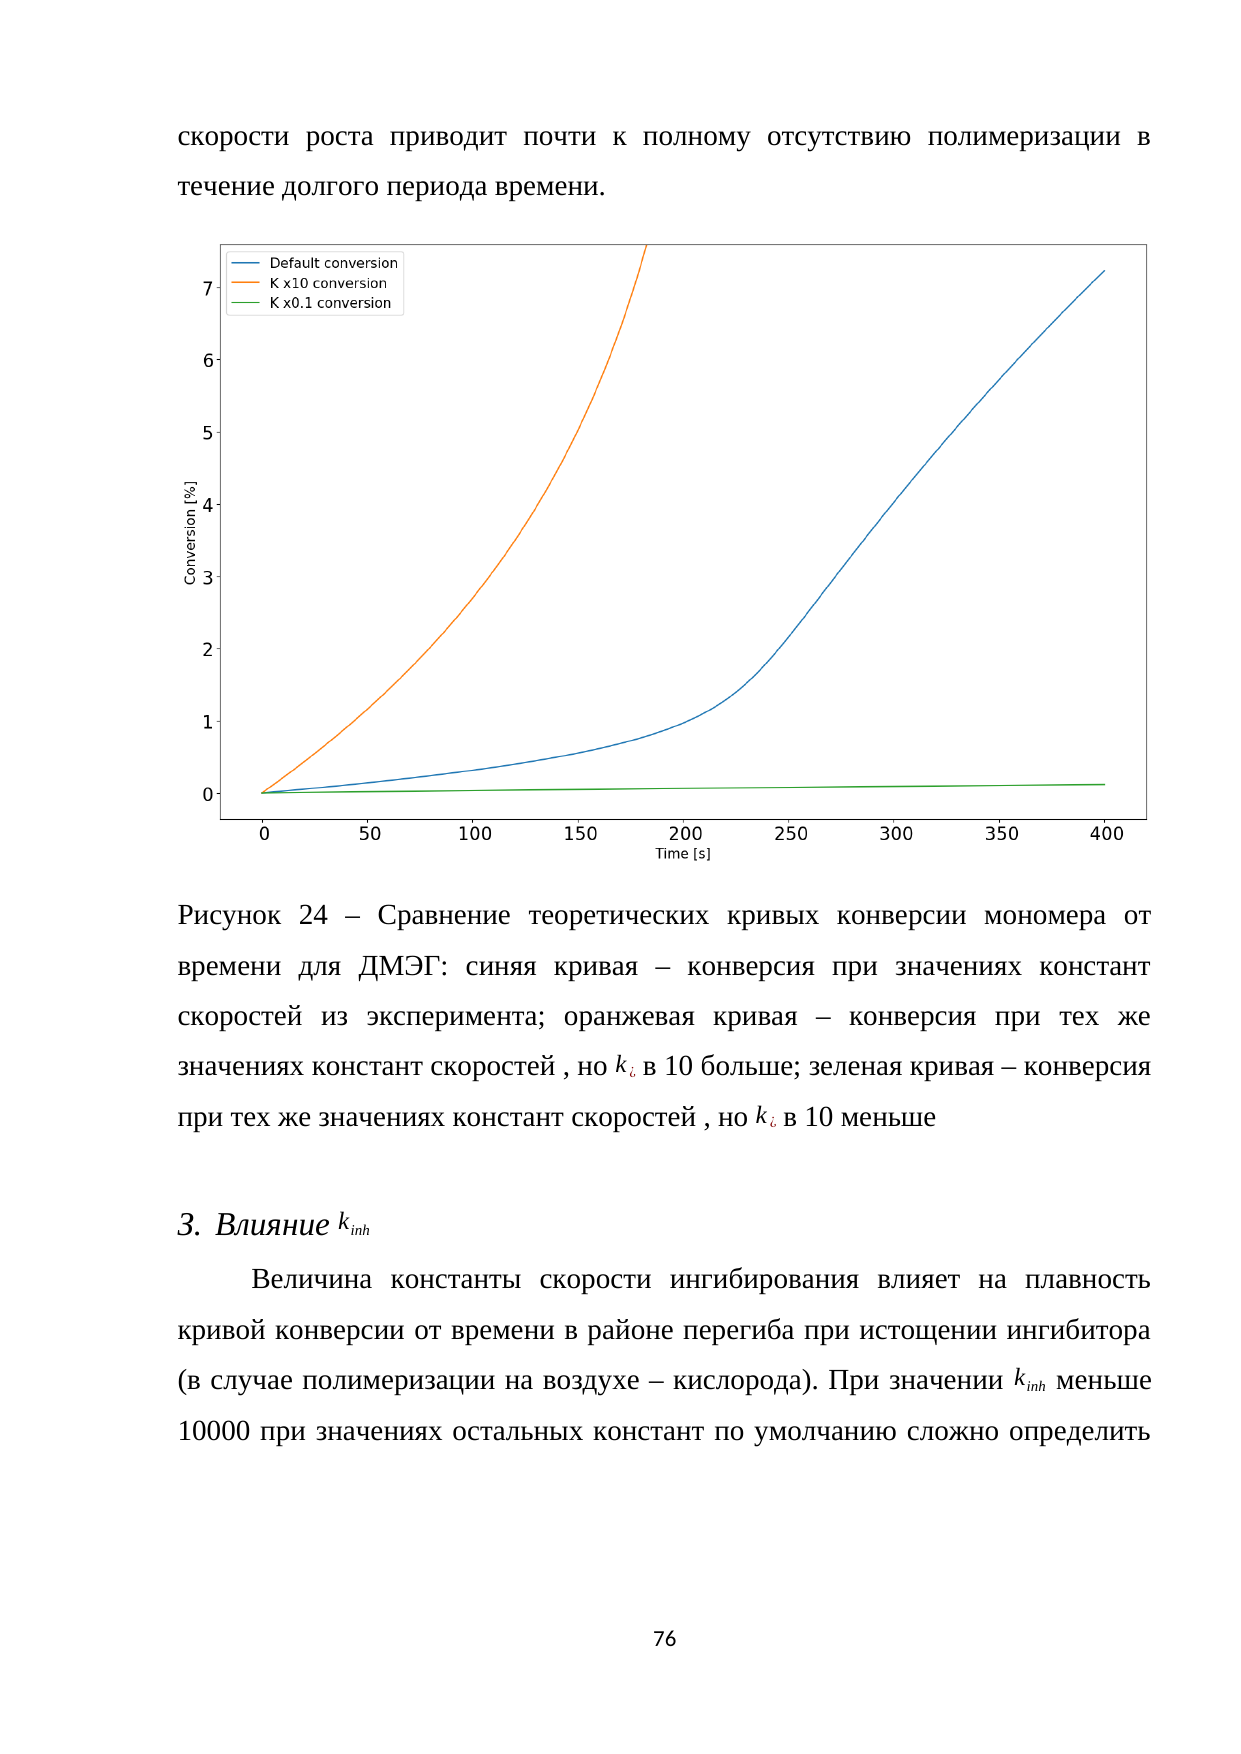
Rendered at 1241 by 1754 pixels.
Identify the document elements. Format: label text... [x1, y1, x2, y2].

picture [177, 235, 1152, 864]
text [177, 118, 1152, 202]
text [177, 1262, 1152, 1446]
text Влияние [177, 1204, 1152, 1242]
